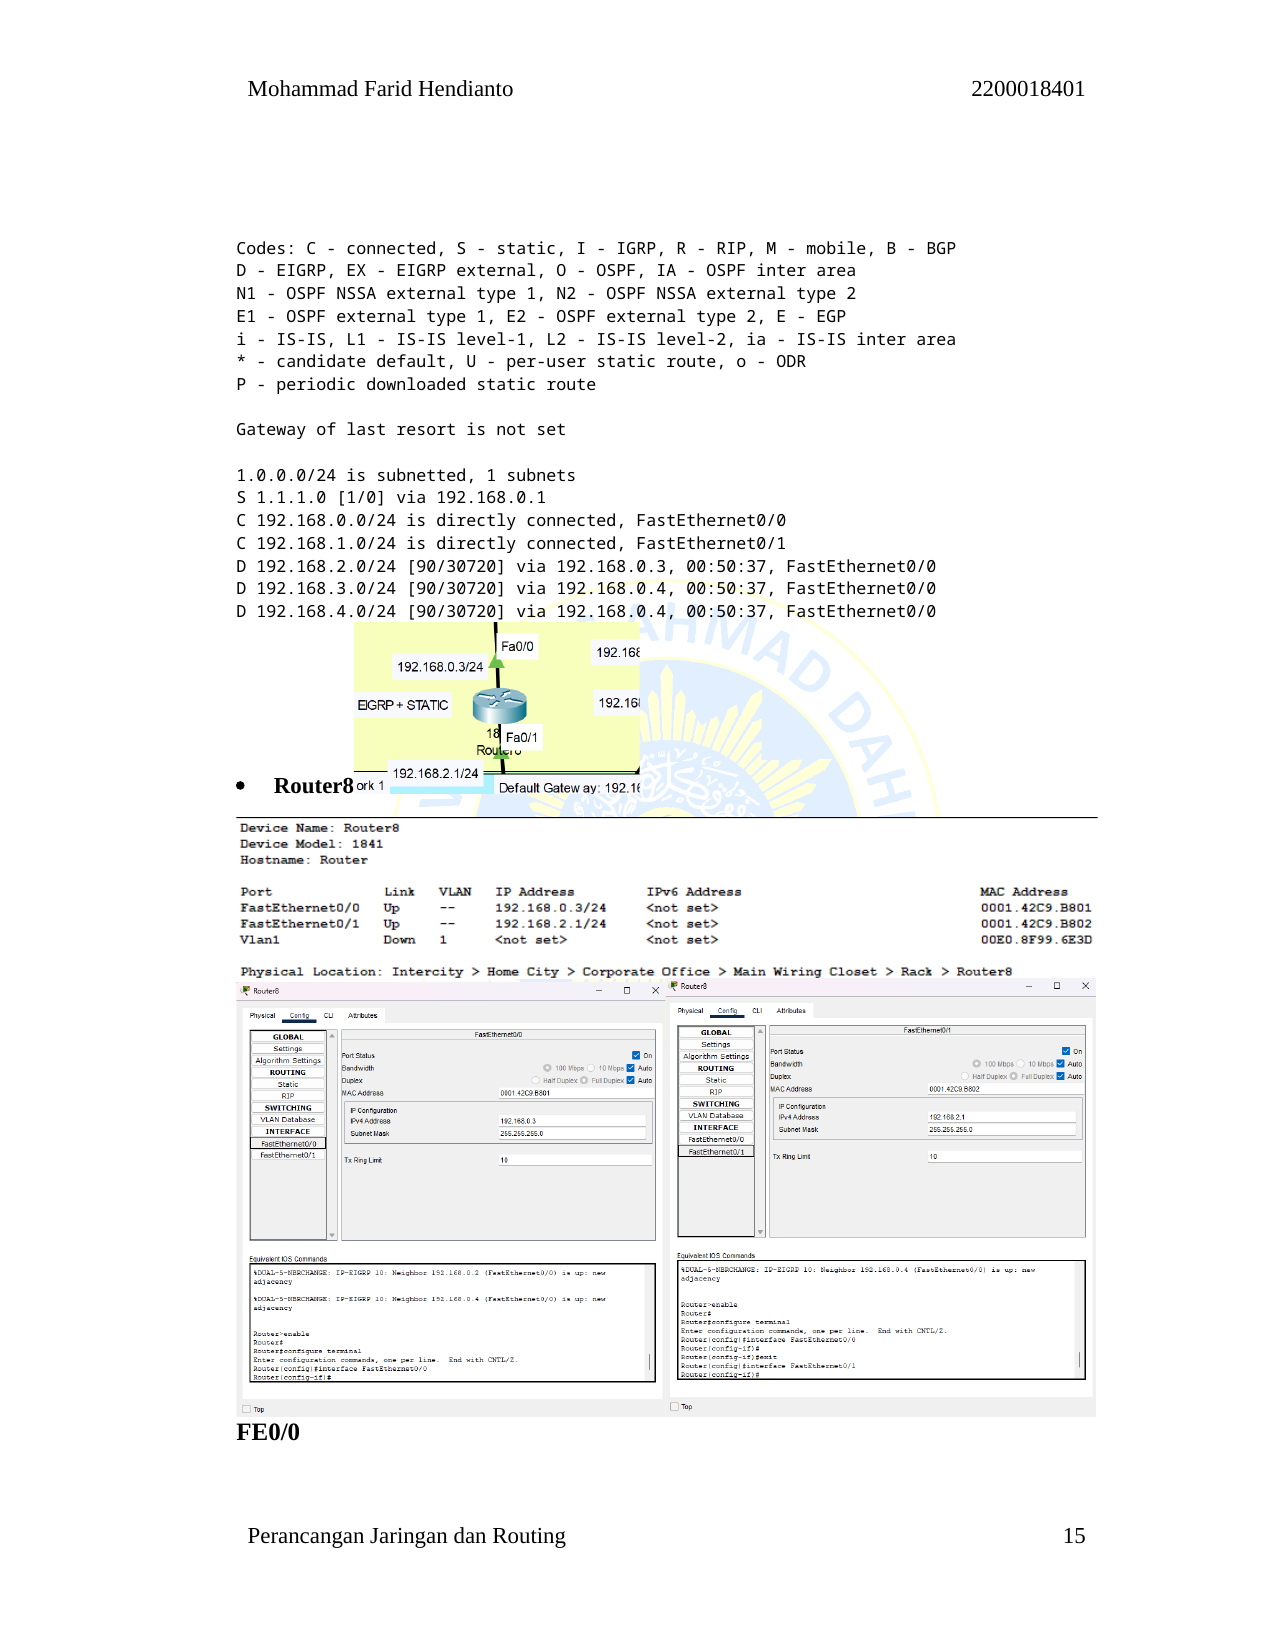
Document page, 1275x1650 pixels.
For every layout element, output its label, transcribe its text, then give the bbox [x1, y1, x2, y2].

text E1 - OSPF external type 1, E2 - OSPF external type 2, E - EGP [236, 304, 1098, 327]
text FE0/0 [236, 1417, 1098, 1446]
picture [236, 817, 1098, 1417]
text * - candidate default, U - per-user static route, o - ODR [236, 350, 1098, 372]
text Gateway of last resort is not set [236, 418, 1098, 441]
text i - IS-IS, L1 - IS-IS level-1, L2 - IS-IS level-2, ia - IS-IS inter area [236, 327, 1098, 350]
text C 192.168.1.0/24 is directly connected, FastEthernet0/1 [236, 531, 1098, 554]
text S 1.1.1.0 [1/0] via 192.168.0.1 [236, 486, 1098, 509]
text D - EIGRP, EX - EIGRP external, O - OSPF, IA - OSPF inter area [236, 259, 1098, 282]
text N1 - OSPF NSSA external type 1, N2 - OSPF NSSA external type 2 [236, 282, 1098, 304]
picture [353, 622, 640, 794]
text P - periodic downloaded static route [236, 372, 1098, 395]
text Codes: C - connected, S - static, I - IGRP, R - RIP, M - mobile, B - BGP [236, 236, 1098, 259]
text 1.0.0.0/24 is subnetted, 1 subnets [236, 463, 1098, 486]
text C 192.168.0.0/24 is directly connected, FastEthernet0/0 [236, 509, 1098, 531]
text D 192.168.4.0/24 [90/30720] via 192.168.0.4, 00:50:37, FastEthernet0/0 [236, 599, 1098, 622]
text D 192.168.2.0/24 [90/30720] via 192.168.0.3, 00:50:37, FastEthernet0/0 [236, 554, 1098, 577]
text D 192.168.3.0/24 [90/30720] via 192.168.0.4, 00:50:37, FastEthernet0/0 [236, 577, 1098, 599]
